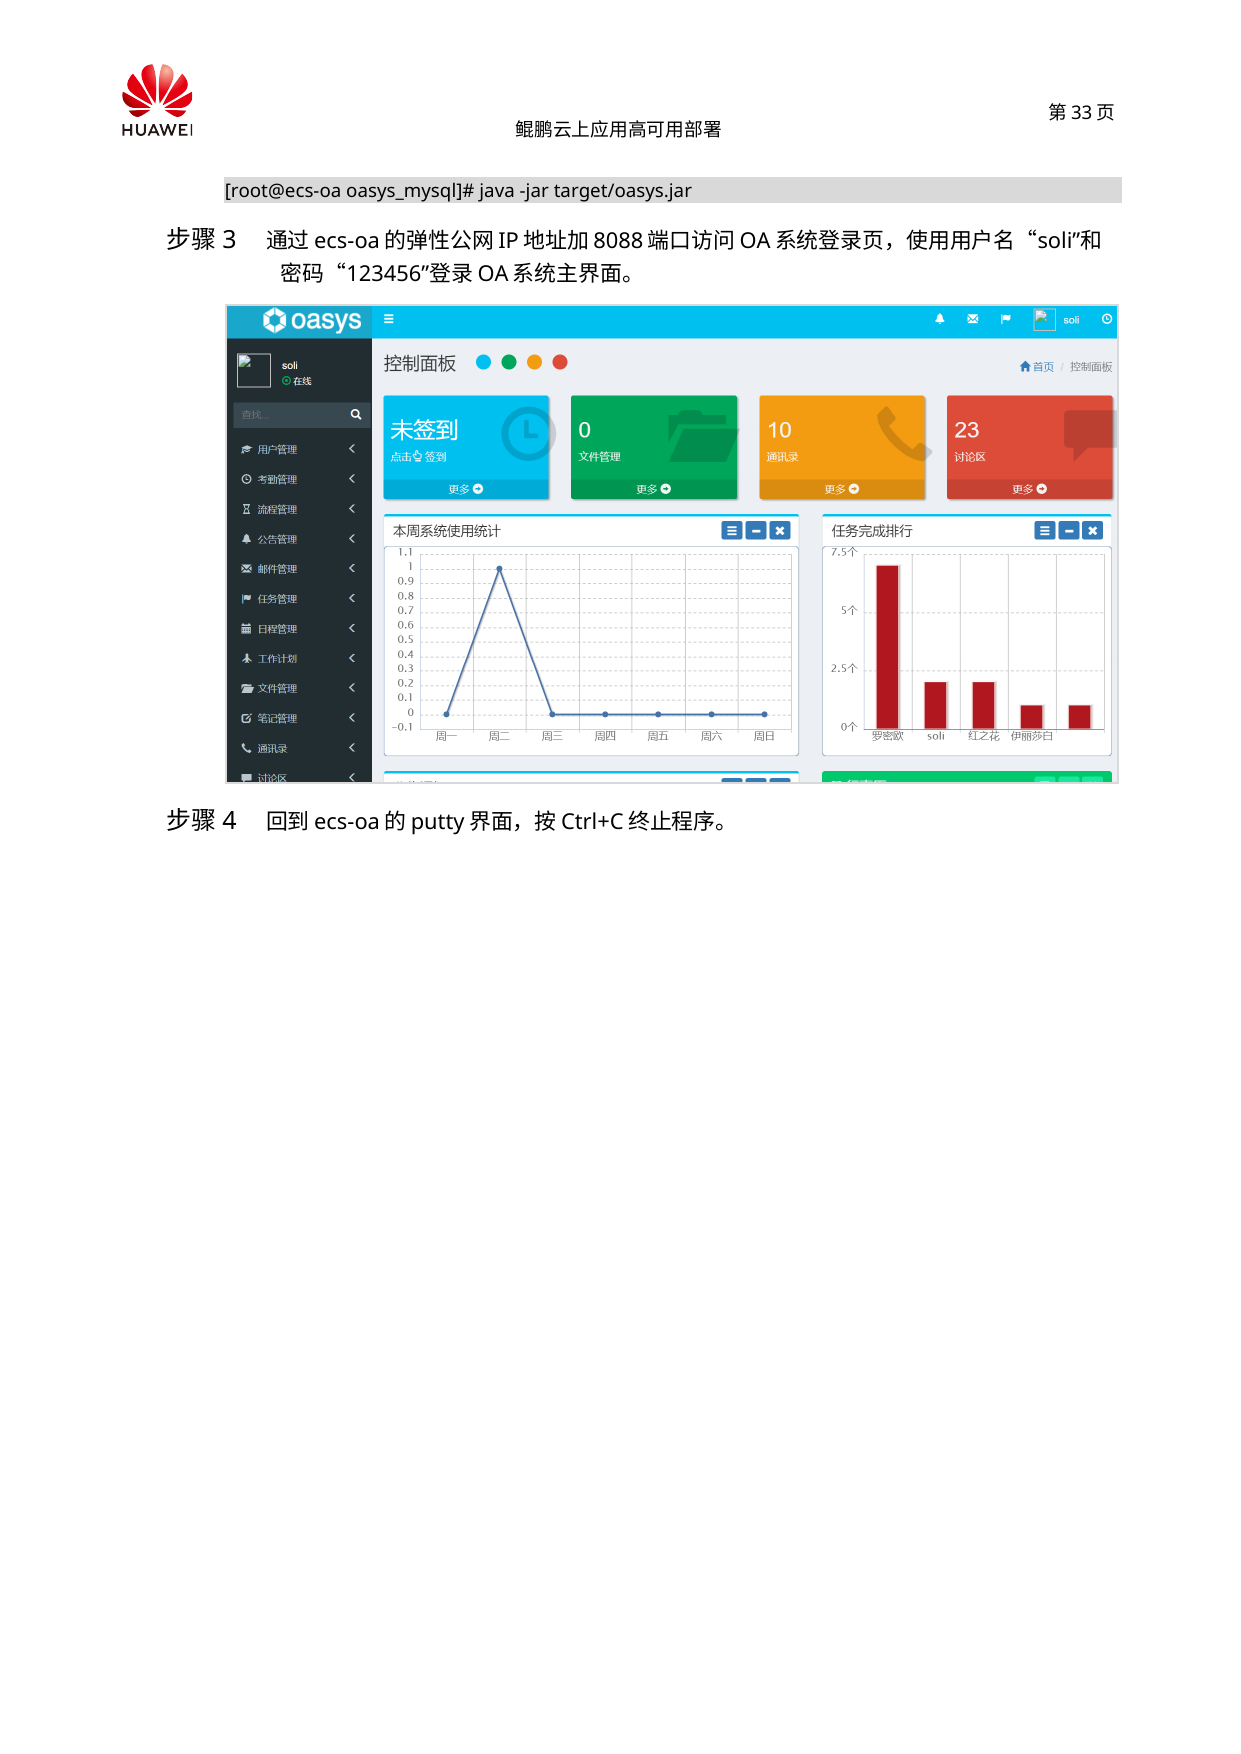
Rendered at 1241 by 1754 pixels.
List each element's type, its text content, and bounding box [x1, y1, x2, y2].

picture [968, 315, 978, 323]
text [root@ecs-oa oasys_mysql]# java -jar target/oasys.jar [224, 177, 1122, 203]
picture [937, 315, 943, 323]
text 通过ecs-oa的弹性公网IP地址加8088端口访问OA系统登录页，使用用户名“soli”和密码“123456”登录OA系统主界面。 [236, 219, 1122, 287]
picture [122, 64, 193, 136]
picture [227, 306, 1117, 782]
text 回到ecs-oa的putty界面，按Ctrl+C终止程序。 [236, 801, 1122, 837]
picture [1034, 309, 1046, 321]
